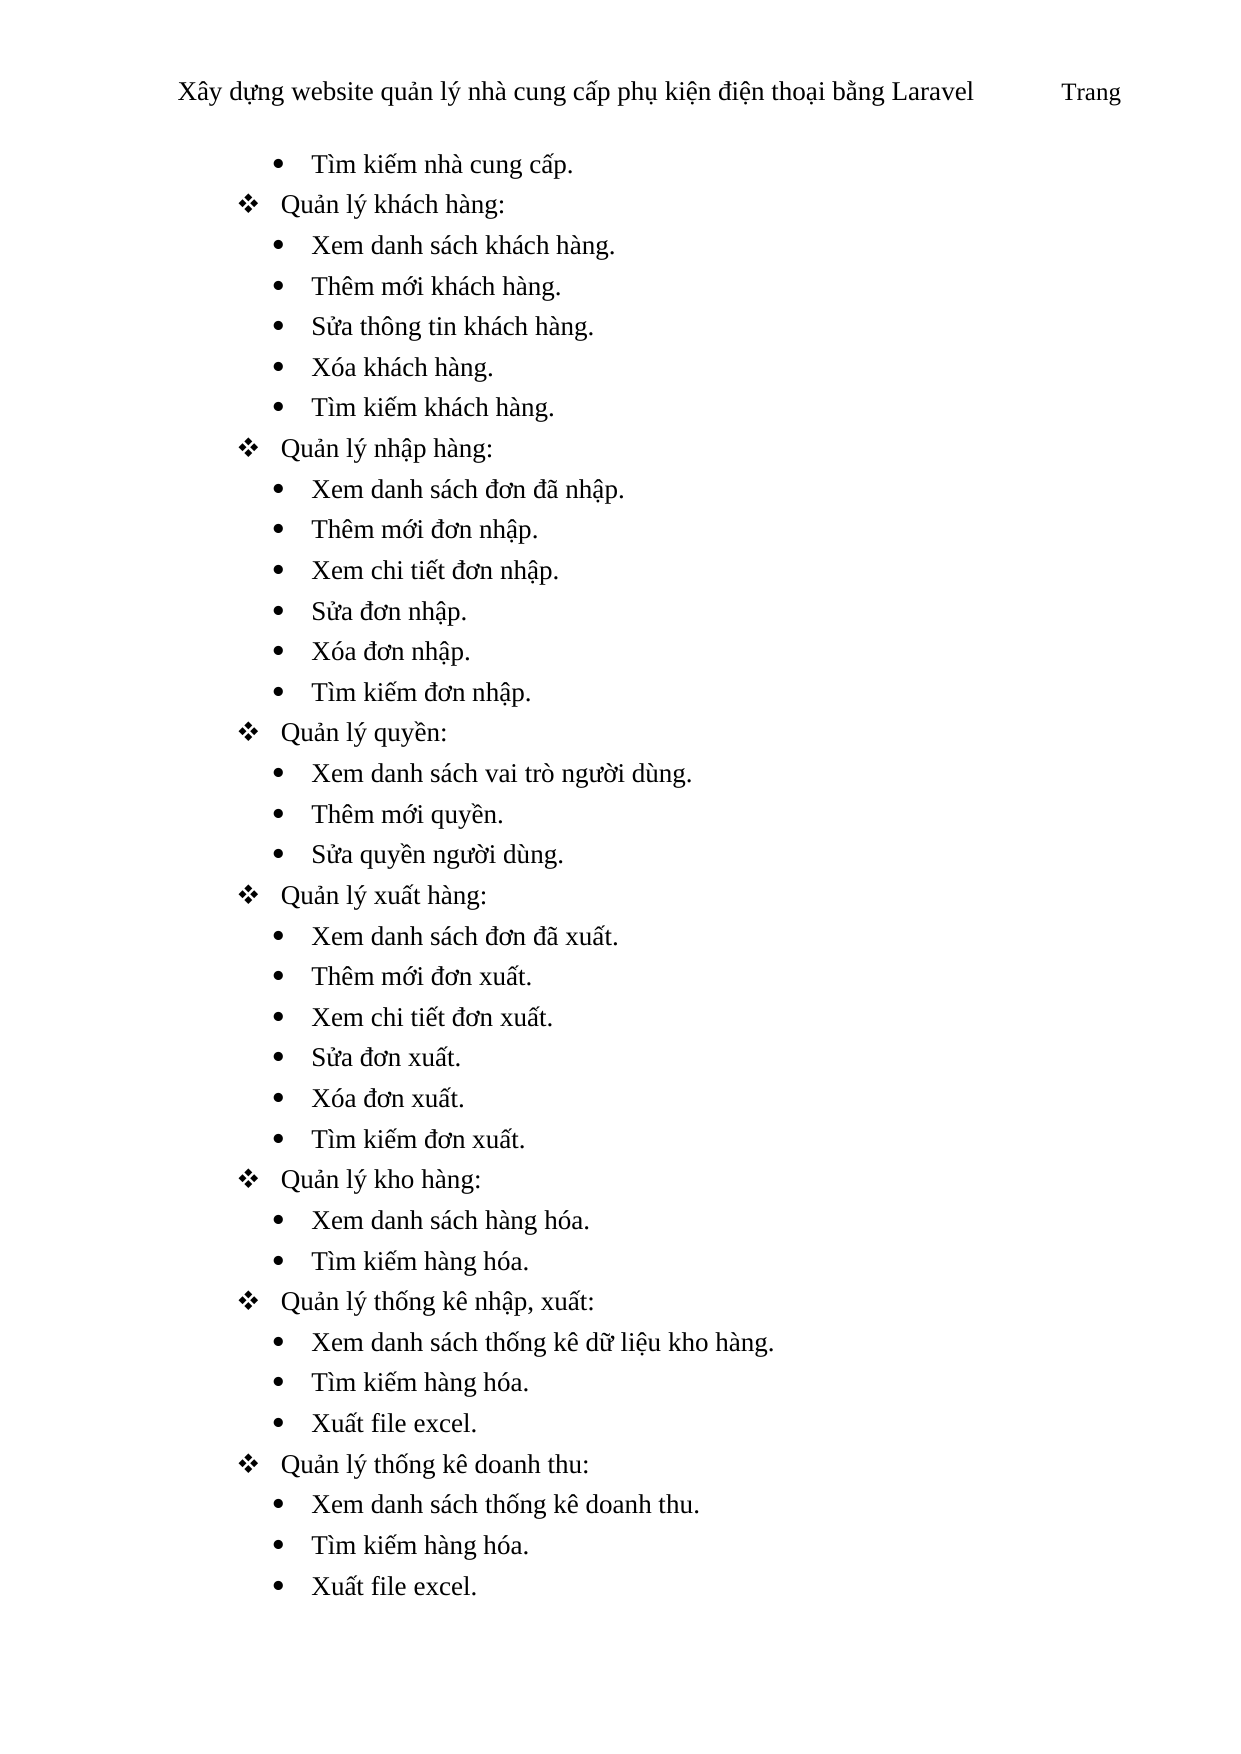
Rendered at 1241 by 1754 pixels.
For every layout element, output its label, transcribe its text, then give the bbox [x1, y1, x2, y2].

list Xem danh sách thống kê doanh thu. [274, 1488, 1122, 1519]
list Tìm kiếm hàng hóa. [274, 1366, 1122, 1398]
list Xóa đơn nhập. [274, 635, 1122, 666]
list Xem chi tiết đơn nhập. [274, 554, 1122, 585]
list Quản lý khách hàng: [236, 188, 1122, 219]
list Tìm kiếm đơn nhập. [274, 676, 1122, 707]
list Thêm mới đơn xuất. [274, 960, 1122, 991]
list Xuất file excel. [274, 1569, 1122, 1601]
list Xem danh sách thống kê dữ liệu kho hàng. [274, 1326, 1122, 1357]
list Tìm kiếm nhà cung cấp. [274, 148, 1122, 179]
list Sửa thông tin khách hàng. [274, 310, 1122, 341]
list Tìm kiếm đơn xuất. [274, 1123, 1122, 1154]
list Thêm mới đơn nhập. [274, 513, 1122, 544]
list Sửa đơn nhập. [274, 594, 1122, 626]
list Quản lý thống kê nhập, xuất: [236, 1285, 1122, 1316]
list Xem danh sách đơn đã xuất. [274, 919, 1122, 951]
list Thêm mới quyền. [274, 798, 1122, 829]
list Thêm mới khách hàng. [274, 269, 1122, 301]
list Xem danh sách đơn đã nhập. [274, 473, 1122, 504]
list Xem danh sách khách hàng. [274, 229, 1122, 260]
list Quản lý kho hàng: [236, 1163, 1122, 1194]
list Tìm kiếm khách hàng. [274, 391, 1122, 423]
list Xem chi tiết đơn xuất. [274, 1001, 1122, 1032]
list Xem danh sách hàng hóa. [274, 1204, 1122, 1235]
list Sửa quyền người dùng. [274, 838, 1122, 869]
list Tìm kiếm hàng hóa. [274, 1529, 1122, 1560]
list Xem danh sách vai trò người dùng. [274, 757, 1122, 788]
list Sửa đơn xuất. [274, 1041, 1122, 1073]
list Quản lý xuất hàng: [236, 879, 1122, 910]
list Quản lý quyền: [236, 716, 1122, 748]
list Quản lý thống kê doanh thu: [236, 1448, 1122, 1479]
list Xóa đơn xuất. [274, 1082, 1122, 1113]
list Quản lý nhập hàng: [236, 432, 1122, 463]
list Tìm kiếm hàng hóa. [274, 1244, 1122, 1276]
list Xuất file excel. [274, 1407, 1122, 1438]
list Xóa khách hàng. [274, 351, 1122, 382]
